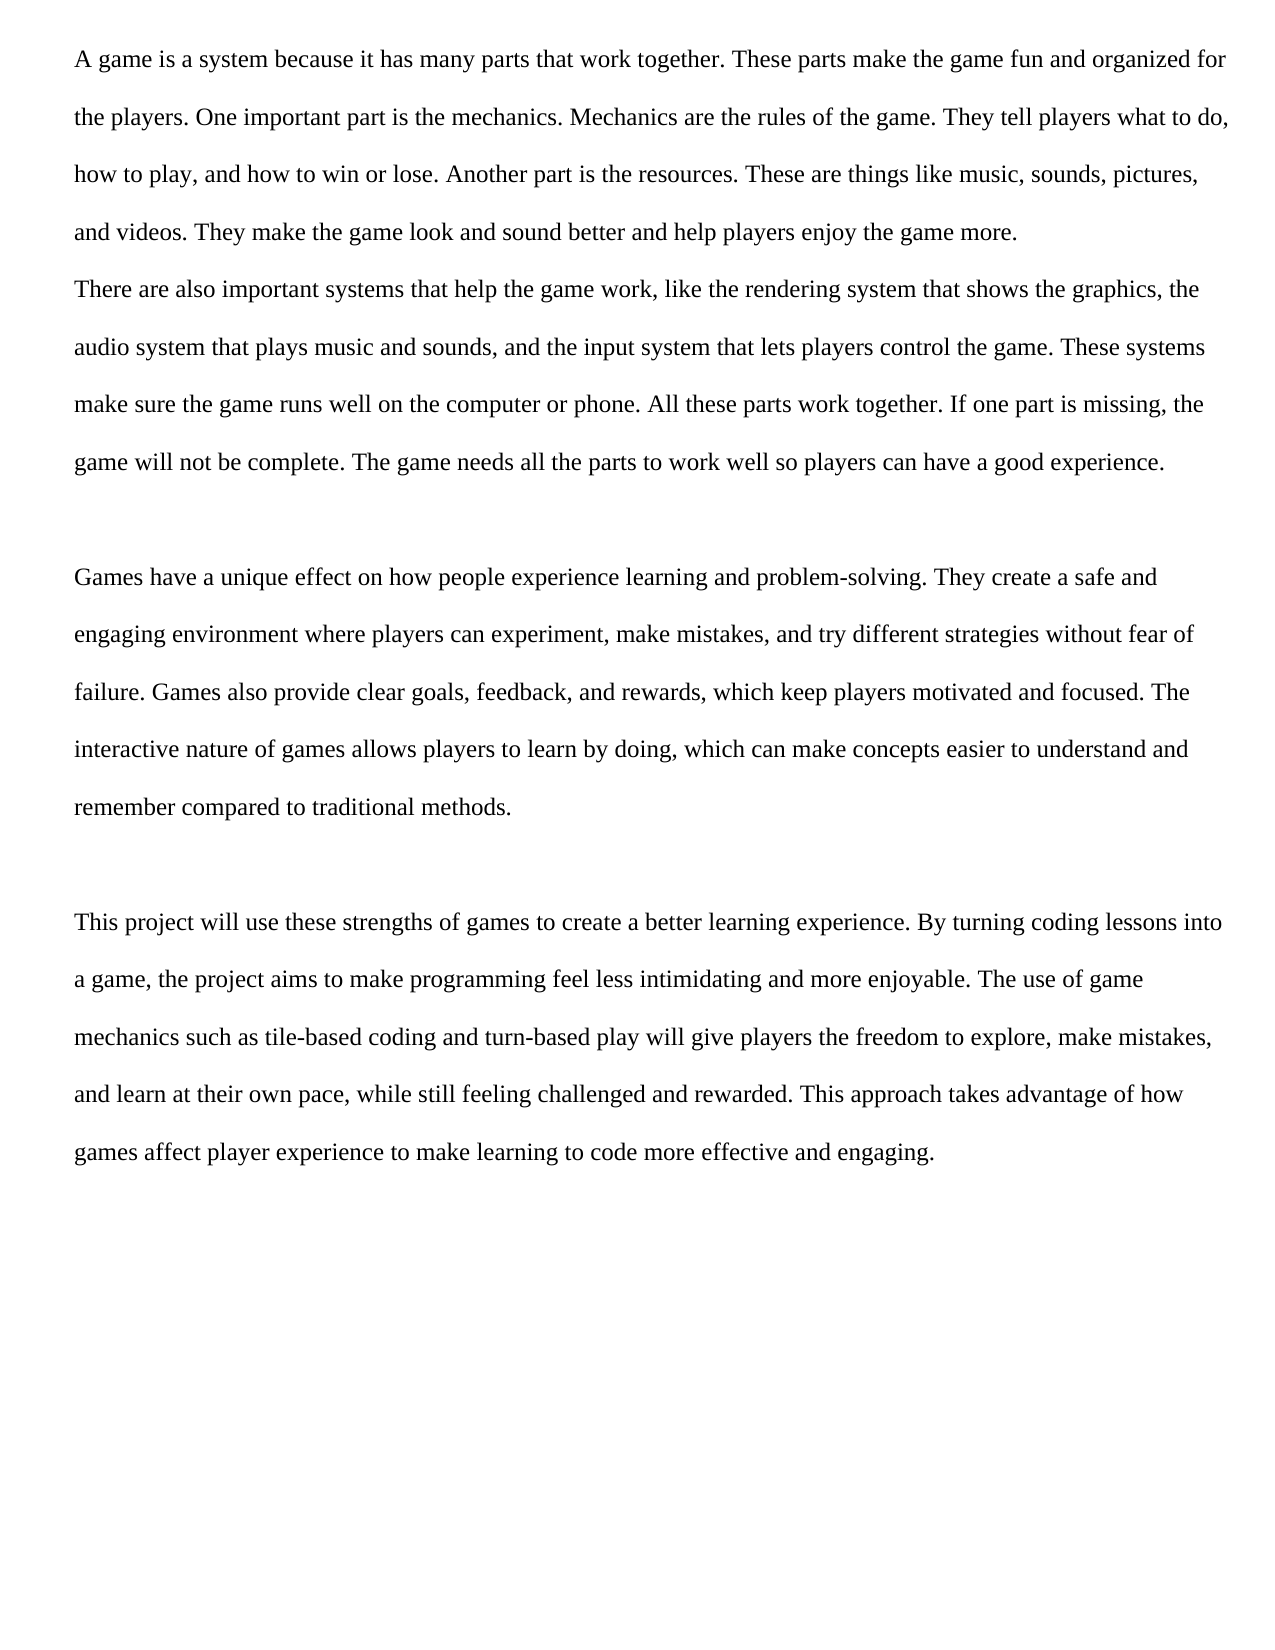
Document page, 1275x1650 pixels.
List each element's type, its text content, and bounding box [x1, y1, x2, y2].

text A game is a system because it has many parts that work together. These parts make the game fun and organized for the players. One important part is the mechanics. Mechanics are the rules of the game. They tell players what to do, how to play, and how to win or lose. Another part is the resources. These are things like music, sounds, pictures, and videos. They make the game look and sound better and help players enjoy the game more. [74, 44, 1231, 246]
text This project will use these strengths of games to create a better learning experience. By turning coding lessons into a game, the project aims to make programming feel less intimidating and more enjoyable. The use of game mechanics such as tile-based coding and turn-based play will give players the freedom to explore, make mistakes, and learn at their own pace, while still feeling challenged and rewarded. This approach takes advantage of how games affect player experience to make learning to code more effective and engaging. [74, 907, 1231, 1166]
text Games have a unique effect on how people experience learning and problem-solving. They create a safe and engaging environment where players can experiment, make mistakes, and try different strategies without fear of failure. Games also provide clear goals, feedback, and rewards, which keep players motivated and focused. The interactive nature of games allows players to learn by doing, which can make concepts easier to understand and remember compared to traditional methods. [74, 562, 1231, 821]
text There are also important systems that help the game work, like the rendering system that shows the graphics, the audio system that plays music and sounds, and the input system that lets players control the game. These systems make sure the game runs well on the computer or phone. All these parts work together. If one part is missing, the game will not be complete. The game needs all the parts to work well so players can have a good experience. [74, 274, 1231, 476]
